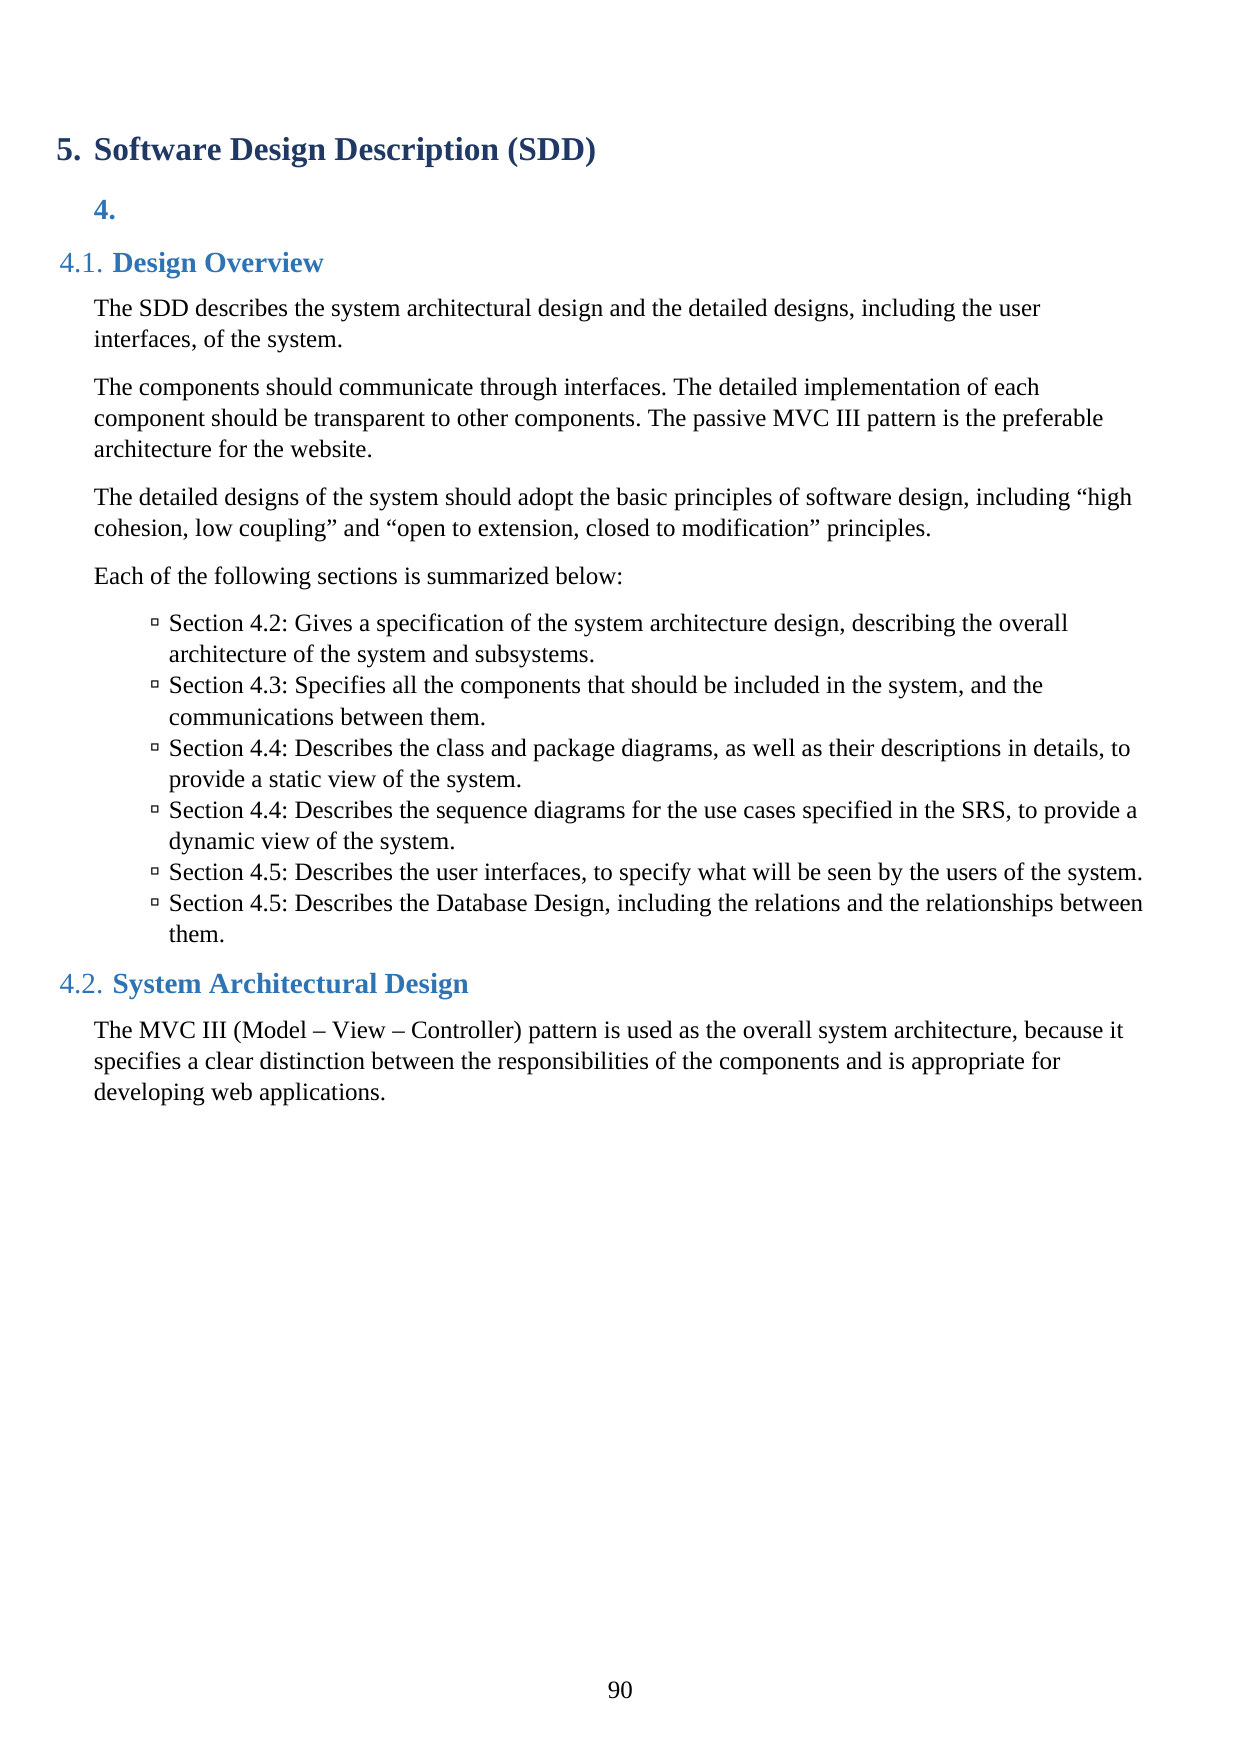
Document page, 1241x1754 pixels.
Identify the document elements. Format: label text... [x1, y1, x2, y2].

list Section 4.5: Describes the Database Design, including the relations and the relationships between them. [159, 888, 1146, 948]
text Each of the following sections is summarized below: [94, 561, 1146, 589]
list Section 4.3: Specifies all the components that should be included in the system, and the communications between them. [159, 671, 1146, 730]
list Section 4.4: Describes the class and package diagrams, as well as their descriptions in details, to provide a static view of the system. [159, 733, 1146, 792]
subtitle System Architectural Design [103, 967, 1146, 1000]
list Section 4.4: Describes the sequence diagrams for the use cases specified in the SRS, to provide a dynamic view of the system. [159, 795, 1146, 854]
text The SDD describes the system architectural design and the detailed designs, including the user interfaces, of the system. [94, 293, 1146, 353]
text The components should communicate through interfaces. The detailed implementation of each component should be transparent to other components. The passive MVC III pattern is the preferable architecture for the website. [94, 372, 1146, 463]
text The MVC III (Model – View – Controller) pattern is used as the overall system architecture, because it specifies a clear distinction between the responsibilities of the components and is appropriate for developing web applications. [94, 1015, 1146, 1106]
subtitle Design Overview [103, 245, 1146, 278]
subtitle Software Design Description (SDD) [56, 129, 1146, 167]
list Section 4.2: Gives a specification of the system architecture design, describing the overall architecture of the system and subsystems. [159, 608, 1146, 668]
list Section 4.5: Describes the user interfaces, to specify what will be seen by the users of the system. [159, 857, 1146, 886]
text The detailed designs of the system should adopt the basic principles of software design, including “high cohesion, low coupling” and “open to extension, closed to modification” principles. [94, 482, 1146, 542]
